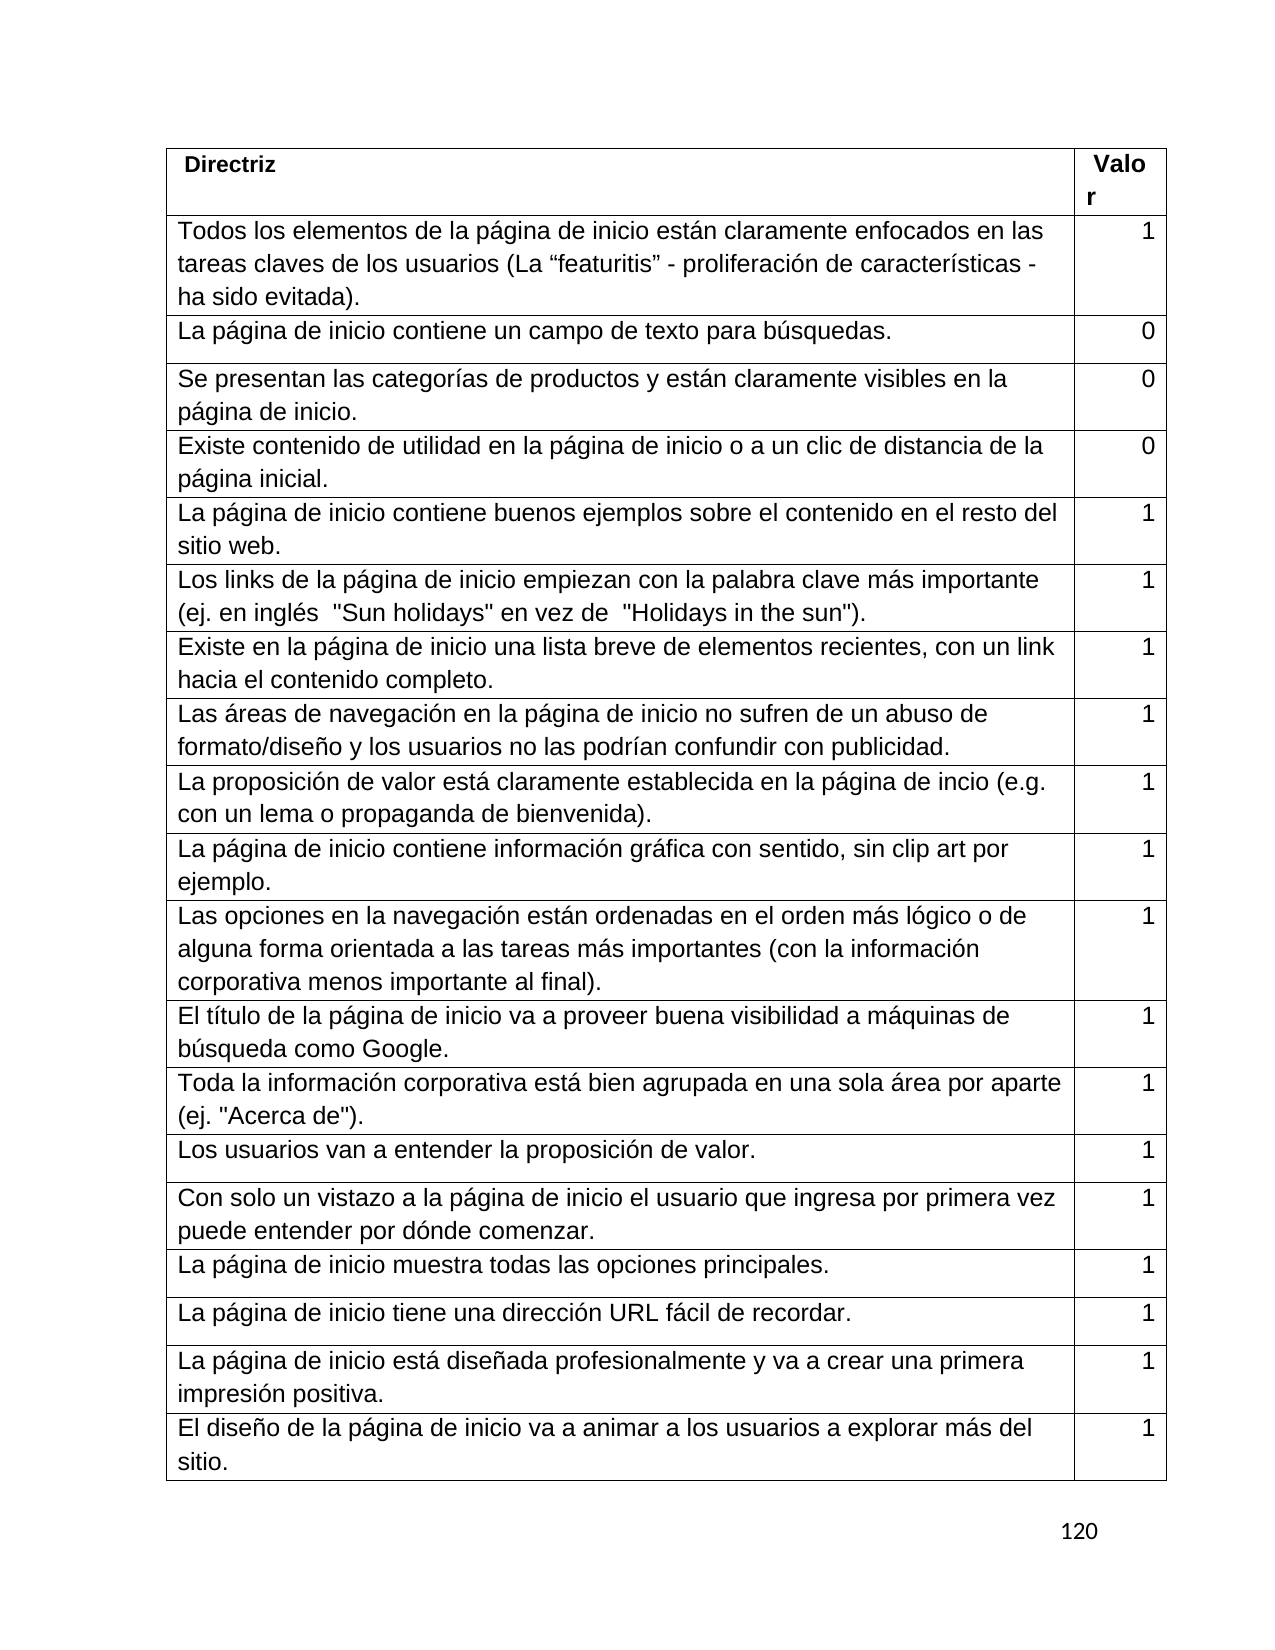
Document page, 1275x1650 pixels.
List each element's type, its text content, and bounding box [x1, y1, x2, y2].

table_cell La página de inicio muestra todas las opciones principales. [167, 1250, 1074, 1297]
table_header Directriz [167, 149, 1074, 215]
table_cell Todos los elementos de la página de inicio están claramente enfocados en las tareas claves de los usuarios (La “featuritis” - proliferación de características - ha sido evitada). [167, 216, 1074, 315]
table_cell 1 [1075, 1346, 1166, 1412]
table_cell Con solo un vistazo a la página de inicio el usuario que ingresa por primera vez puede entender por dónde comenzar. [167, 1183, 1074, 1249]
table_cell 1 [1075, 766, 1166, 832]
table_cell El título de la página de inicio va a proveer buena visibilidad a máquinas de búsqueda como Google. [167, 1001, 1074, 1067]
table_cell 1 [1075, 699, 1166, 765]
table_cell Los links de la página de inicio empiezan con la palabra clave más importante (ej. en inglés "Sun holidays" en vez de "Holidays in the sun"). [167, 565, 1074, 631]
table_cell 1 [1075, 1183, 1166, 1249]
table_cell La proposición de valor está claramente establecida en la página de incio (e.g. con un lema o propaganda de bienvenida). [167, 766, 1074, 832]
table_cell 1 [1075, 901, 1166, 1000]
table_cell 1 [1075, 498, 1166, 564]
table_cell 0 [1075, 316, 1166, 363]
table_cell 1 [1075, 1135, 1166, 1182]
table_cell Existe en la página de inicio una lista breve de elementos recientes, con un link hacia el contenido completo. [167, 632, 1074, 698]
table_cell Toda la información corporativa está bien agrupada en una sola área por aparte (ej. "Acerca de"). [167, 1068, 1074, 1134]
table_header Valor [1075, 149, 1166, 215]
table_cell La página de inicio tiene una dirección URL fácil de recordar. [167, 1298, 1074, 1345]
table_cell 1 [1075, 216, 1166, 315]
table_cell Las opciones en la navegación están ordenadas en el orden más lógico o de alguna forma orientada a las tareas más importantes (con la información corporativa menos importante al final). [167, 901, 1074, 1000]
table_cell 1 [1075, 632, 1166, 698]
table_cell Se presentan las categorías de productos y están claramente visibles en la página de inicio. [167, 364, 1074, 430]
table_cell 1 [1075, 1250, 1166, 1297]
table_cell La página de inicio contiene buenos ejemplos sobre el contenido en el resto del sitio web. [167, 498, 1074, 564]
table_cell 1 [1075, 1068, 1166, 1134]
table_cell El diseño de la página de inicio va a animar a los usuarios a explorar más del sitio. [167, 1414, 1074, 1479]
table_cell 1 [1075, 1001, 1166, 1067]
table_cell 1 [1075, 834, 1166, 899]
table_cell 1 [1075, 1414, 1166, 1479]
table_cell La página de inicio contiene información gráfica con sentido, sin clip art por ejemplo. [167, 834, 1074, 899]
table_cell 0 [1075, 431, 1166, 497]
table_cell La página de inicio está diseñada profesionalmente y va a crear una primera impresión positiva. [167, 1346, 1074, 1412]
table_cell 1 [1075, 565, 1166, 631]
table_cell Los usuarios van a entender la proposición de valor. [167, 1135, 1074, 1182]
table_cell 0 [1075, 364, 1166, 430]
table_cell 1 [1075, 1298, 1166, 1345]
table_cell La página de inicio contiene un campo de texto para búsquedas. [167, 316, 1074, 363]
table_cell Las áreas de navegación en la página de inicio no sufren de un abuso de formato/diseño y los usuarios no las podrían confundir con publicidad. [167, 699, 1074, 765]
table_cell Existe contenido de utilidad en la página de inicio o a un clic de distancia de la página inicial. [167, 431, 1074, 497]
